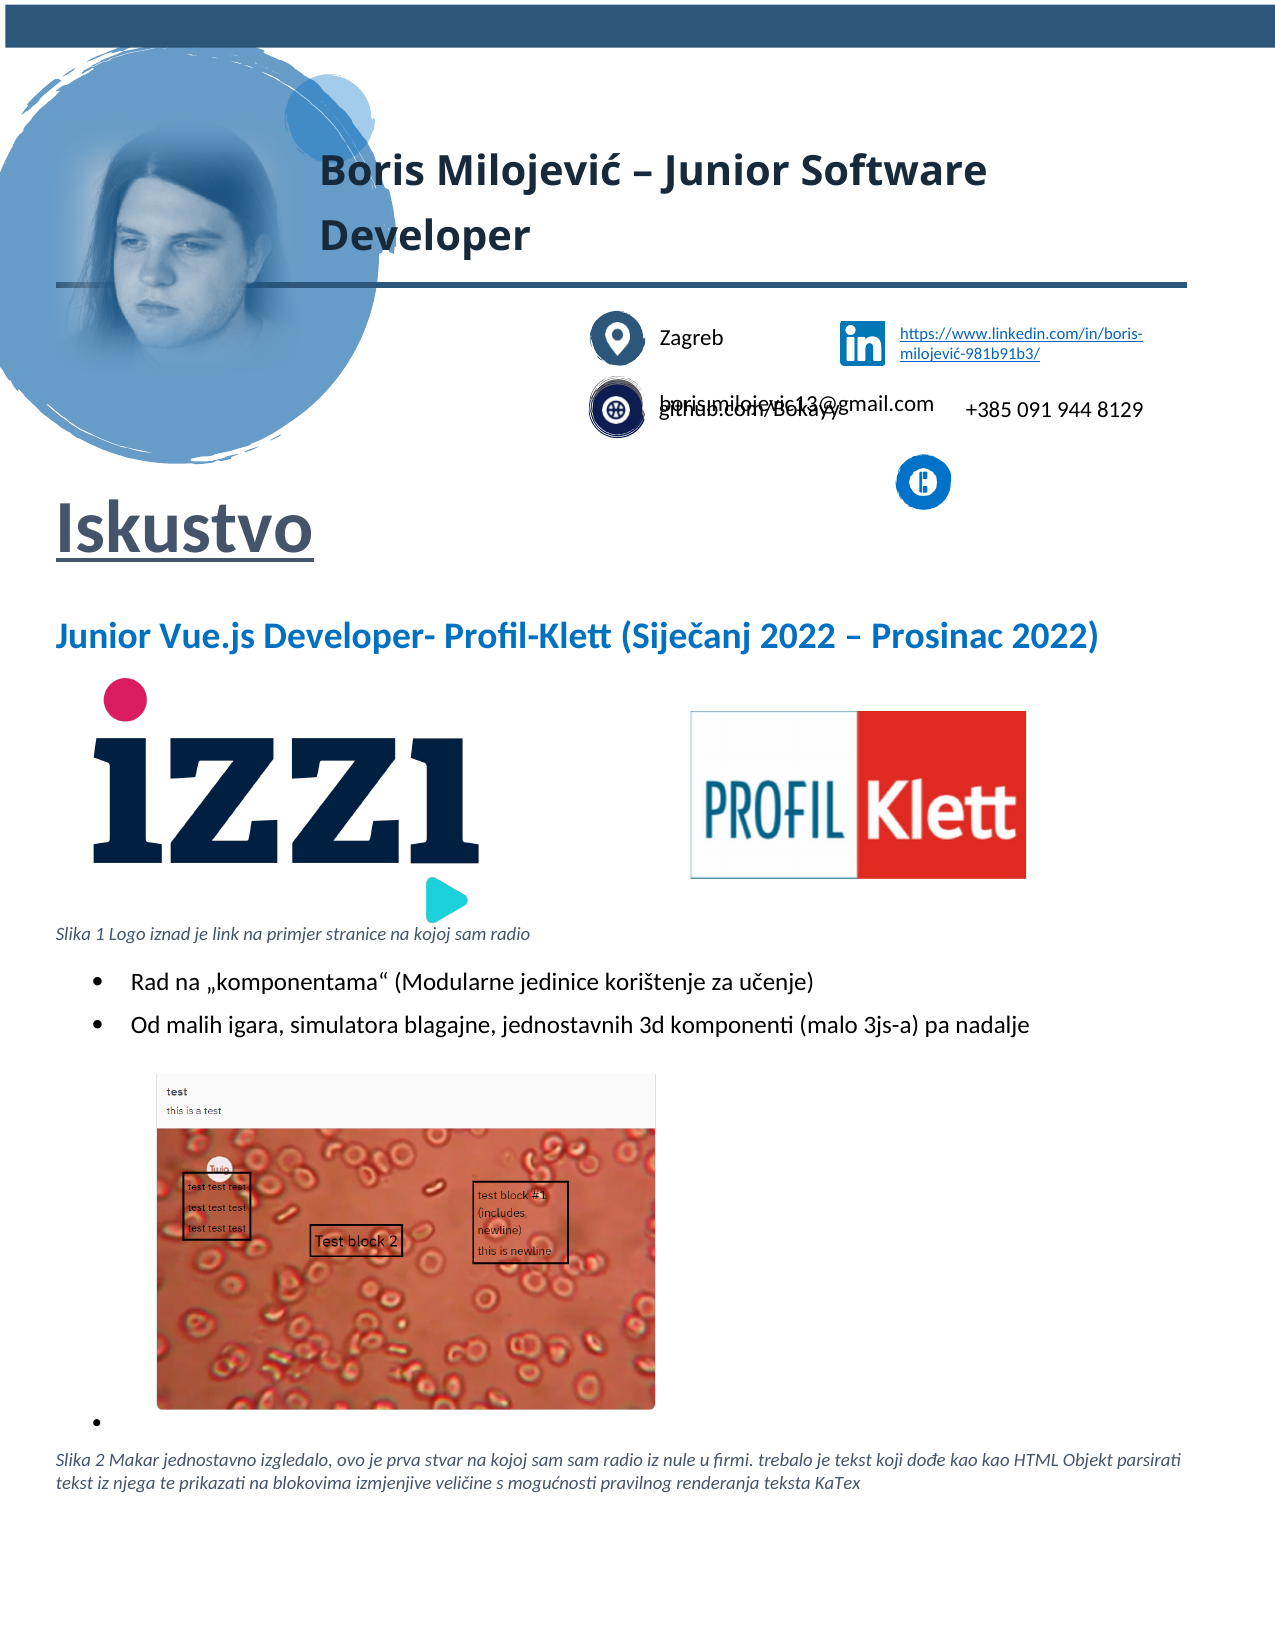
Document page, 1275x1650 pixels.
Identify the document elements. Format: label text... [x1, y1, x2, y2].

picture [846, 326, 855, 334]
picture [605, 322, 630, 356]
table_header Boris Milojević – Junior Software Developer [44, 115, 1199, 376]
picture [93, 678, 479, 923]
picture [602, 396, 630, 424]
picture [690, 711, 1027, 879]
picture [130, 1052, 711, 1431]
picture [858, 337, 881, 360]
picture [909, 468, 937, 496]
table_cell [44, 376, 1199, 1514]
picture [847, 337, 854, 360]
